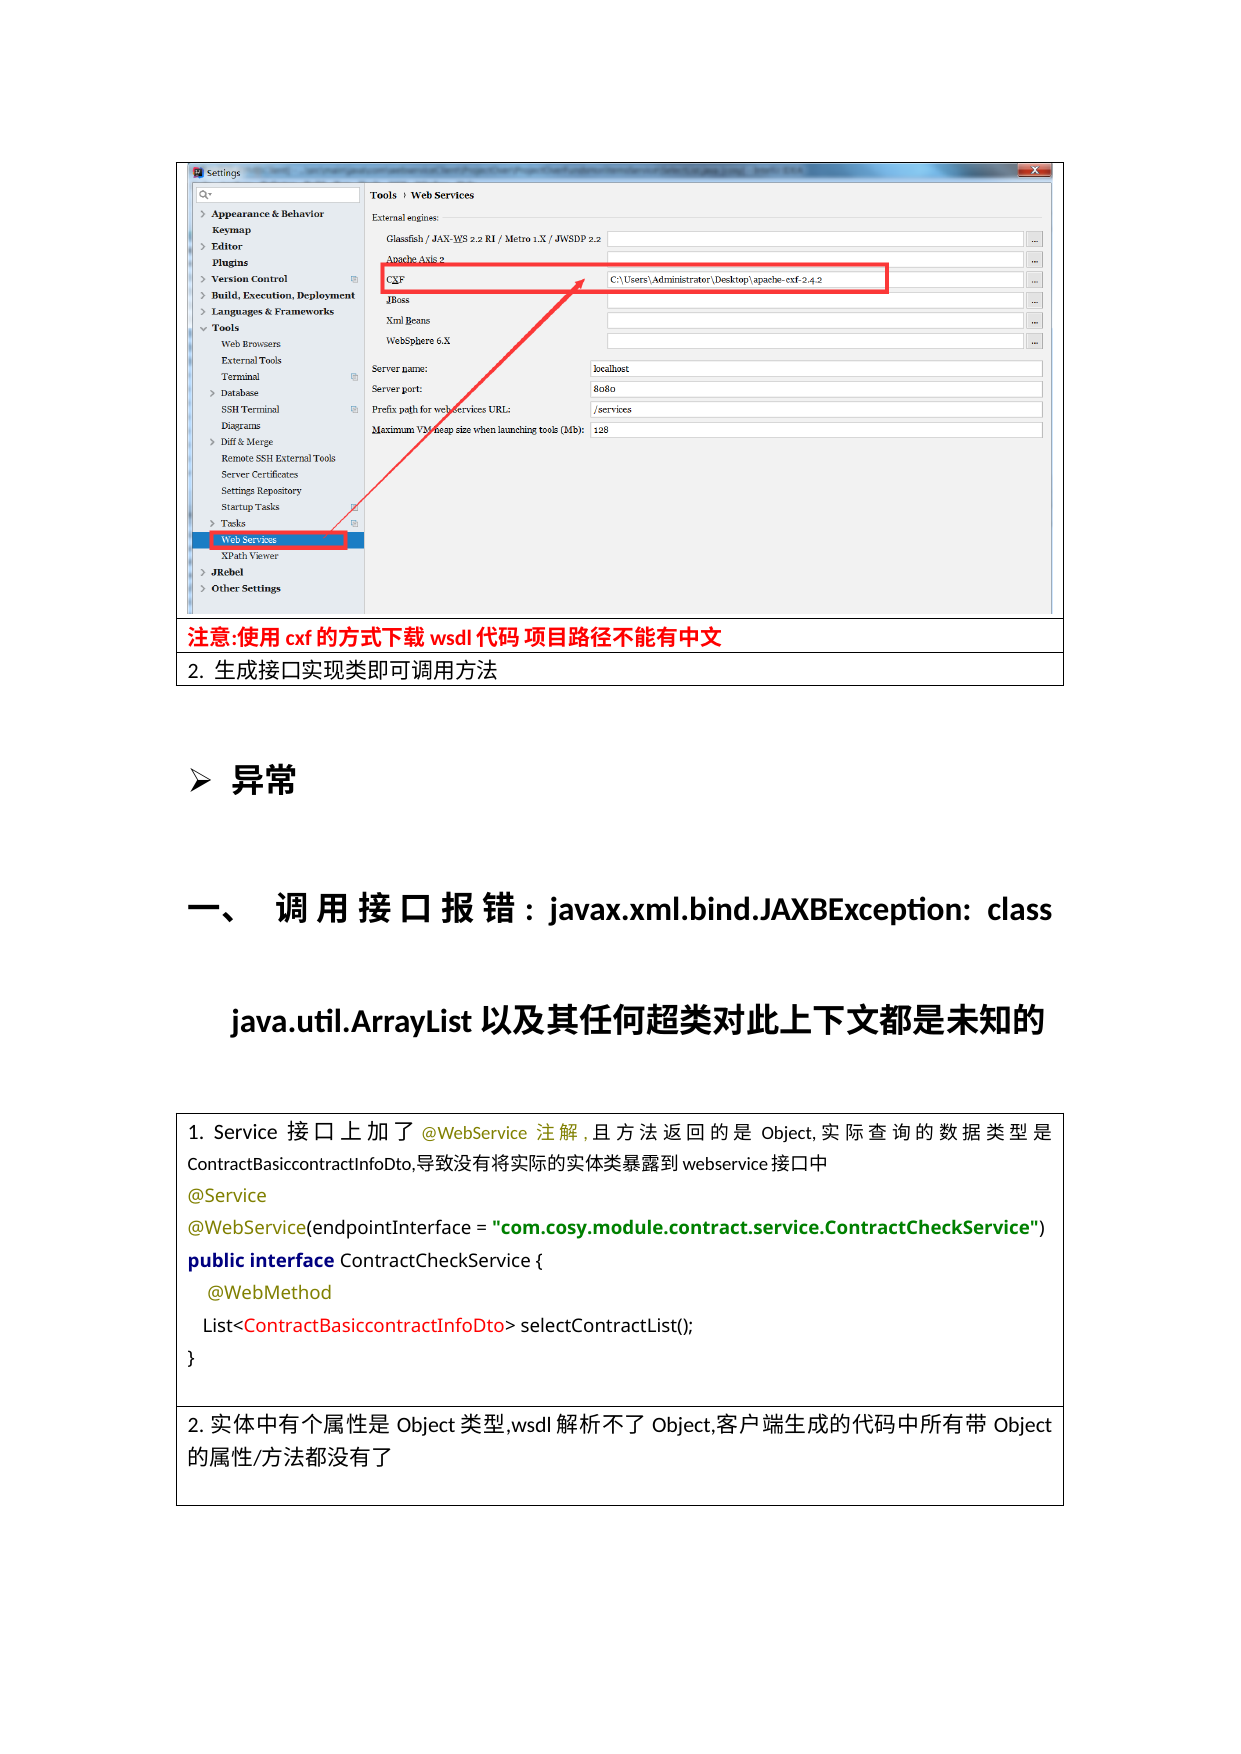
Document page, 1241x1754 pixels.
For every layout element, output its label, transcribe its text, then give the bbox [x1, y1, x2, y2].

table_cell 2. 实体中有个属性是Object类型,wsdl解析不了Object,客户端生成的代码中所有带Object的属性/方法都没有了 [177, 1407, 1063, 1504]
subtitle 调用接口报错: javax.xml.bind.JAXBException: class java.util.ArrayList以及其任何超类对此上下文都是未知的 [187, 873, 1053, 1050]
picture [187, 163, 1053, 614]
table_header 1. Service接口上加了@WebService注解,且方法返回的是Object,实际查询的数据类型是ContractBasiccontractInfoDto,导致没有将实际的实体类暴露到webservice接口中 @Service @WebService(endpointInterface = "com.cosy.module.contract.service.ContractCheckService") public interface ContractCheckService { @WebMethod List<ContractBasiccontractInfoDto> selectContractList(); } [177, 1114, 1063, 1406]
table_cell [177, 163, 1063, 618]
table_cell 2. 生成接口实现类即可调用方法 [177, 653, 1063, 685]
subtitle 异常 [187, 746, 1053, 811]
table_cell 注意:使用cxf的方式下载wsdl代码 项目路径不能有中文 [177, 619, 1063, 652]
